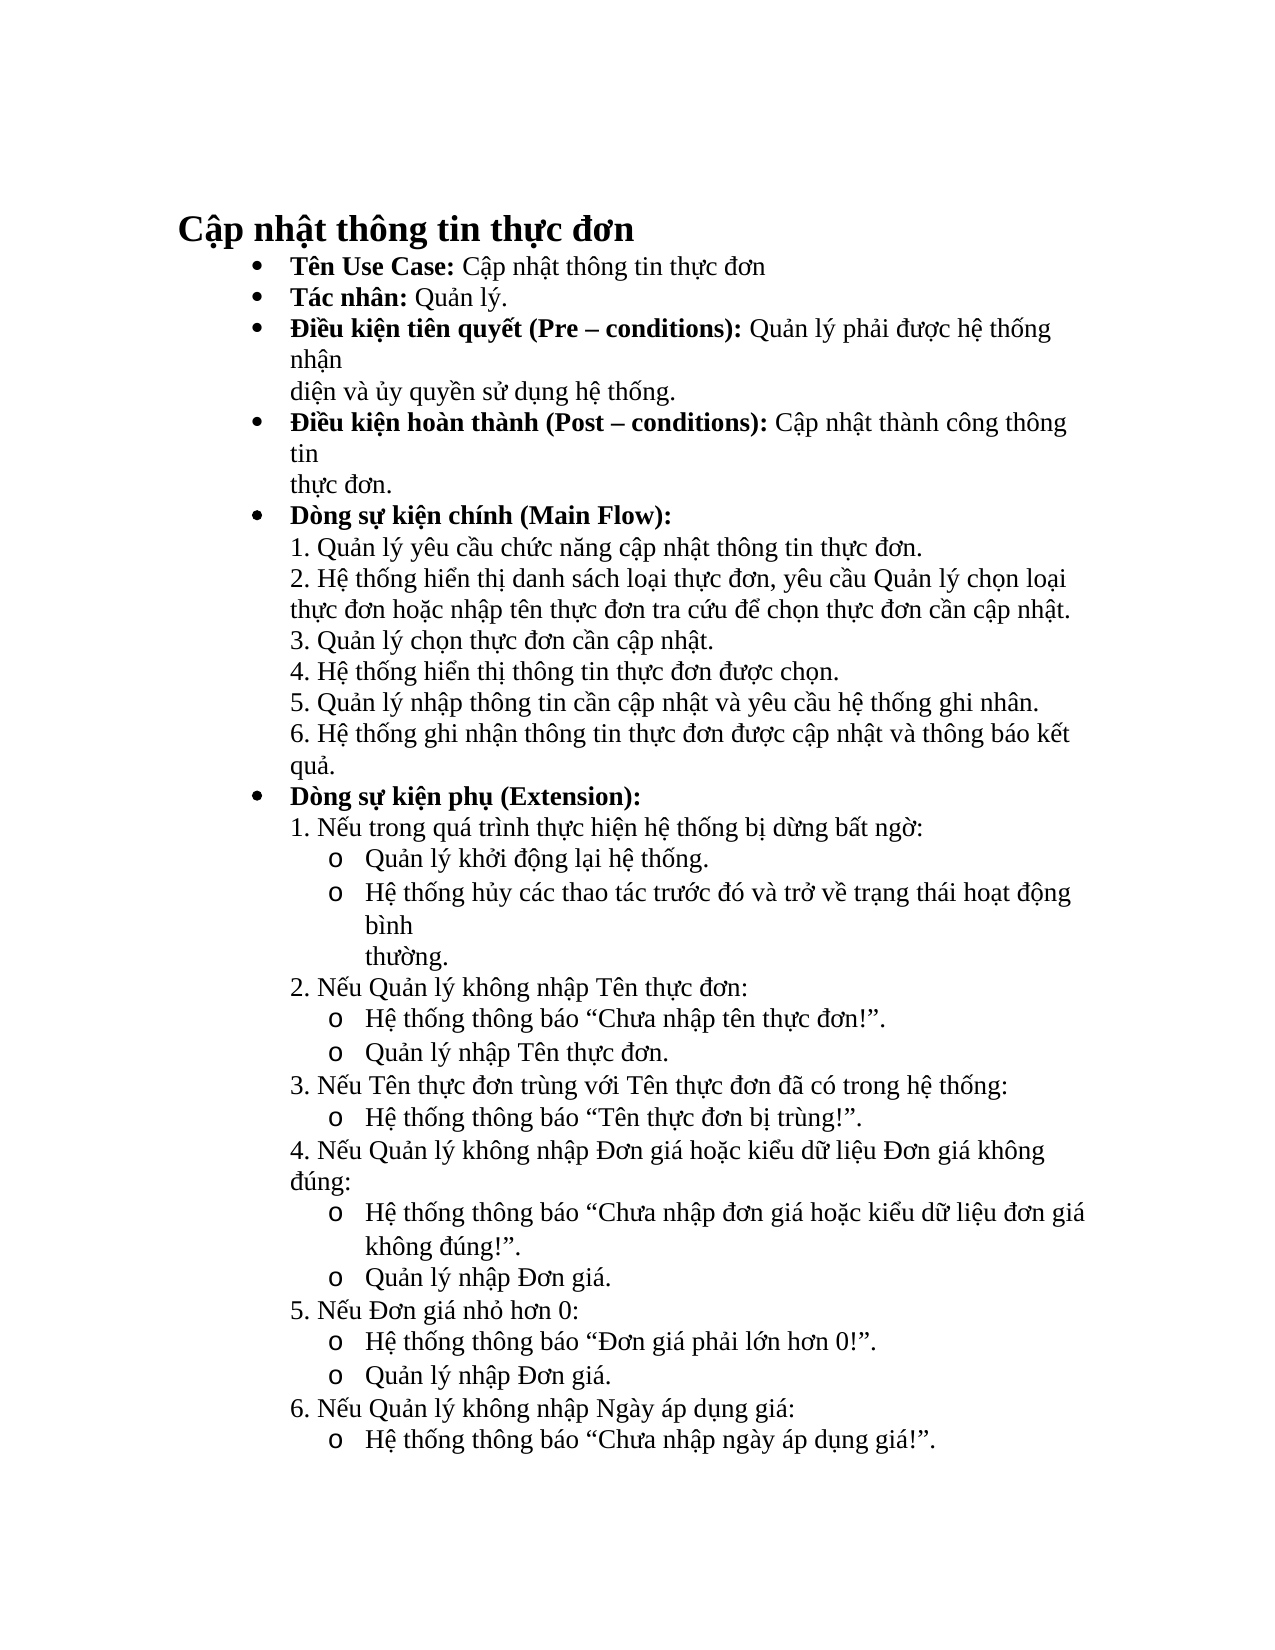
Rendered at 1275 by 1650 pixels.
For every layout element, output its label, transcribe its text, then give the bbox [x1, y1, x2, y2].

list Hệ thống thông báo “Tên thực đơn bị trùng!”. [327, 1101, 1098, 1134]
list Quản lý nhập Đơn giá. [327, 1359, 1098, 1392]
list Dòng sự kiện phụ (Extension): [252, 780, 1098, 811]
list thường. [365, 940, 1098, 971]
text 1. Quản lý yêu cầu chức năng cập nhật thông tin thực đơn. [290, 531, 1098, 562]
text 4. Nếu Quản lý không nhập Đơn giá hoặc kiểu dữ liệu Đơn giá không đúng: [290, 1134, 1098, 1196]
list Tên Use Case: Cập nhật thông tin thực đơn [252, 250, 1098, 281]
list Hệ thống thông báo “Chưa nhập đơn giá hoặc kiểu dữ liệu đơn giá không đúng!”. [327, 1196, 1098, 1261]
list Quản lý khởi động lại hệ thống. [327, 842, 1098, 876]
text 2. Hệ thống hiển thị danh sách loại thực đơn, yêu cầu Quản lý chọn loại thực đơn hoặc nhập tên thực đơn tra cứu để chọn thực đơn cần cập nhật. [290, 562, 1098, 624]
text 4. Hệ thống hiển thị thông tin thực đơn được chọn. [290, 655, 1098, 686]
text 6. Nếu Quản lý không nhập Ngày áp dụng giá: [290, 1392, 1098, 1423]
text 5. Quản lý nhập thông tin cần cập nhật và yêu cầu hệ thống ghi nhân. [290, 686, 1098, 718]
list Quản lý nhập Đơn giá. [327, 1261, 1098, 1294]
list Tác nhân: Quản lý. [252, 281, 1098, 312]
text 2. Nếu Quản lý không nhập Tên thực đơn: [290, 971, 1098, 1003]
text 3. Quản lý chọn thực đơn cần cập nhật. [290, 624, 1098, 655]
list thực đơn. [290, 468, 1098, 499]
list diện và ủy quyền sử dụng hệ thống. [290, 375, 1098, 406]
text 5. Nếu Đơn giá nhỏ hơn 0: [290, 1294, 1098, 1326]
text 3. Nếu Tên thực đơn trùng với Tên thực đơn đã có trong hệ thống: [290, 1069, 1098, 1101]
list Điều kiện tiên quyết (Pre – conditions): Quản lý phải được hệ thống nhận [252, 312, 1098, 375]
list Quản lý nhập Tên thực đơn. [327, 1036, 1098, 1069]
text 1. Nếu trong quá trình thực hiện hệ thống bị dừng bất ngờ: [290, 811, 1098, 842]
text Cập nhật thông tin thực đơn [177, 207, 1098, 250]
list Hệ thống hủy các thao tác trước đó và trở về trạng thái hoạt động bình [327, 876, 1098, 940]
list Điều kiện hoàn thành (Post – conditions): Cập nhật thành công thông tin [252, 406, 1098, 468]
text 6. Hệ thống ghi nhận thông tin thực đơn được cập nhật và thông báo kết quả. [290, 718, 1098, 780]
list Hệ thống thông báo “Chưa nhập tên thực đơn!”. [327, 1003, 1098, 1036]
list Hệ thống thông báo “Chưa nhập ngày áp dụng giá!”. [327, 1423, 1098, 1457]
list Dòng sự kiện chính (Main Flow): [252, 499, 1098, 531]
list Hệ thống thông báo “Đơn giá phải lớn hơn 0!”. [327, 1326, 1098, 1359]
